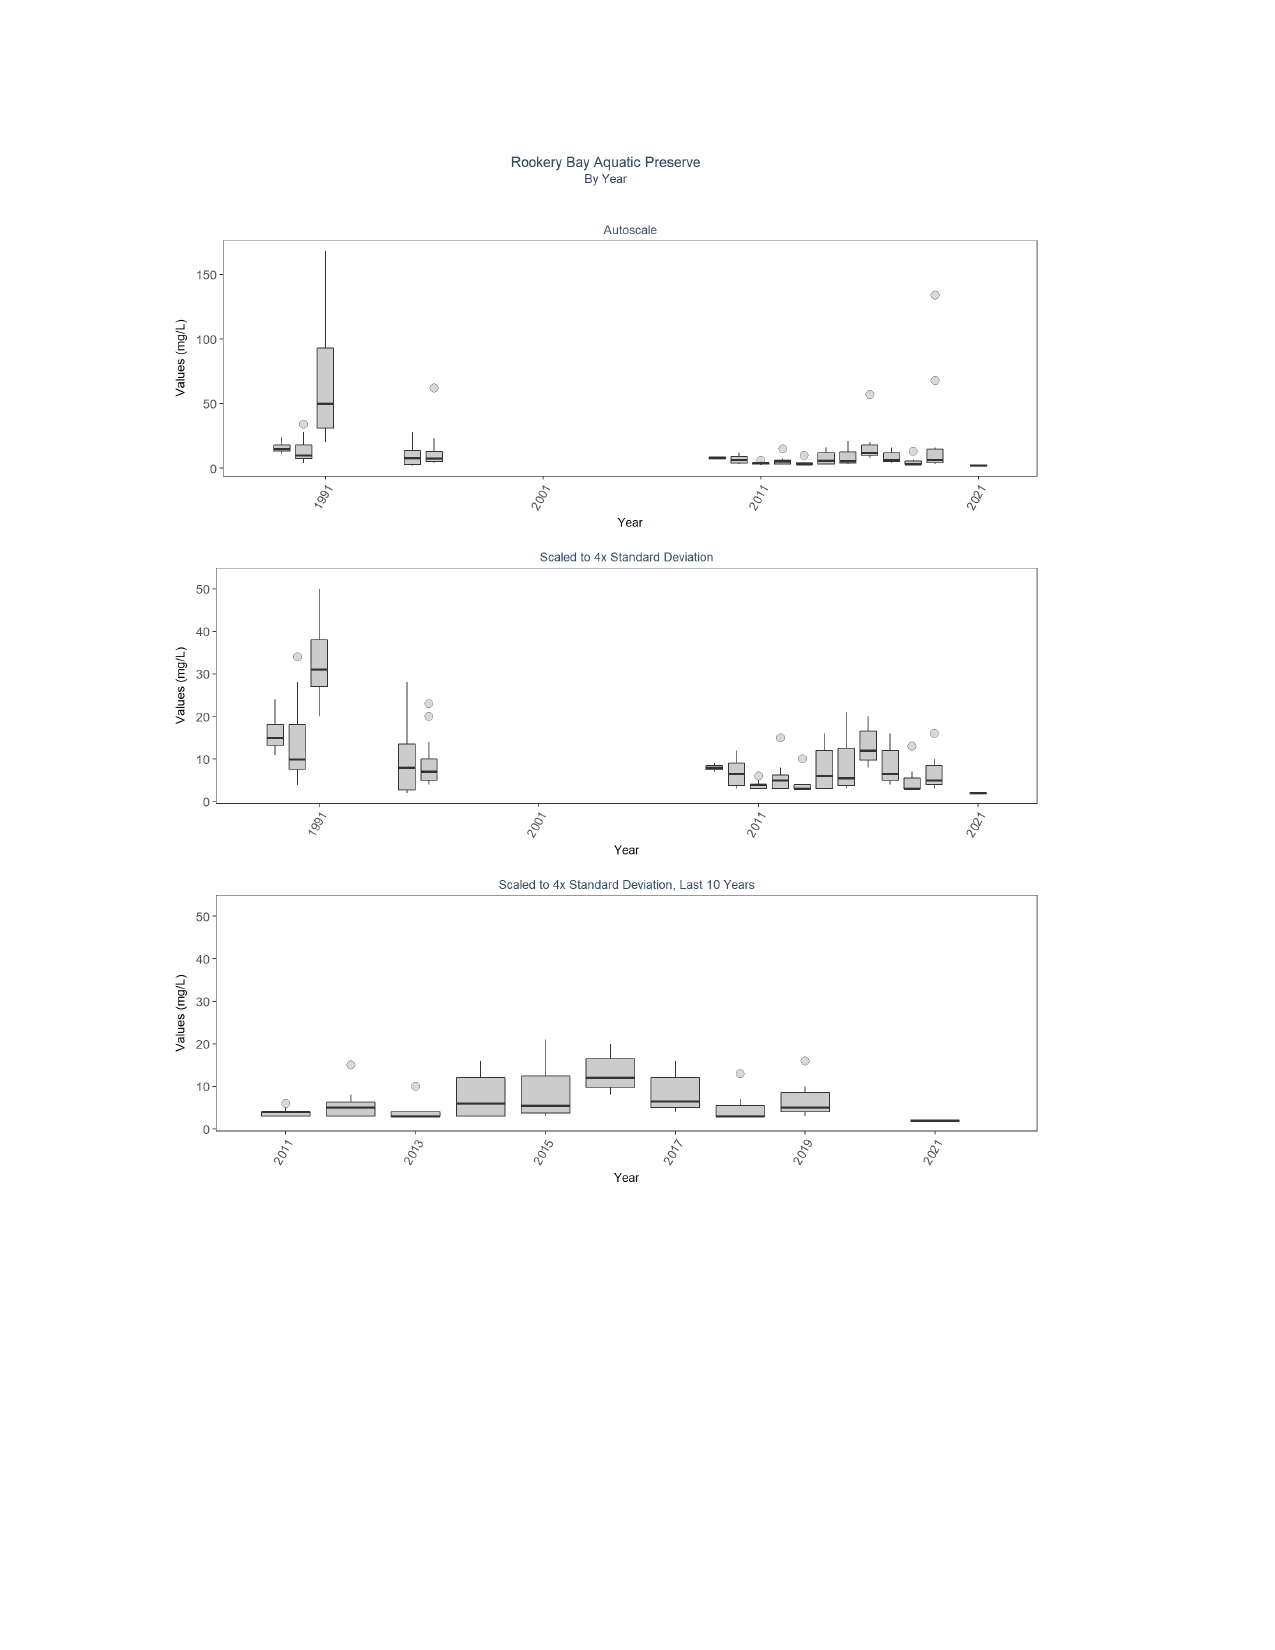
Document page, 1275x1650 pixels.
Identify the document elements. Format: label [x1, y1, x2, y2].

picture [168, 150, 1044, 1200]
